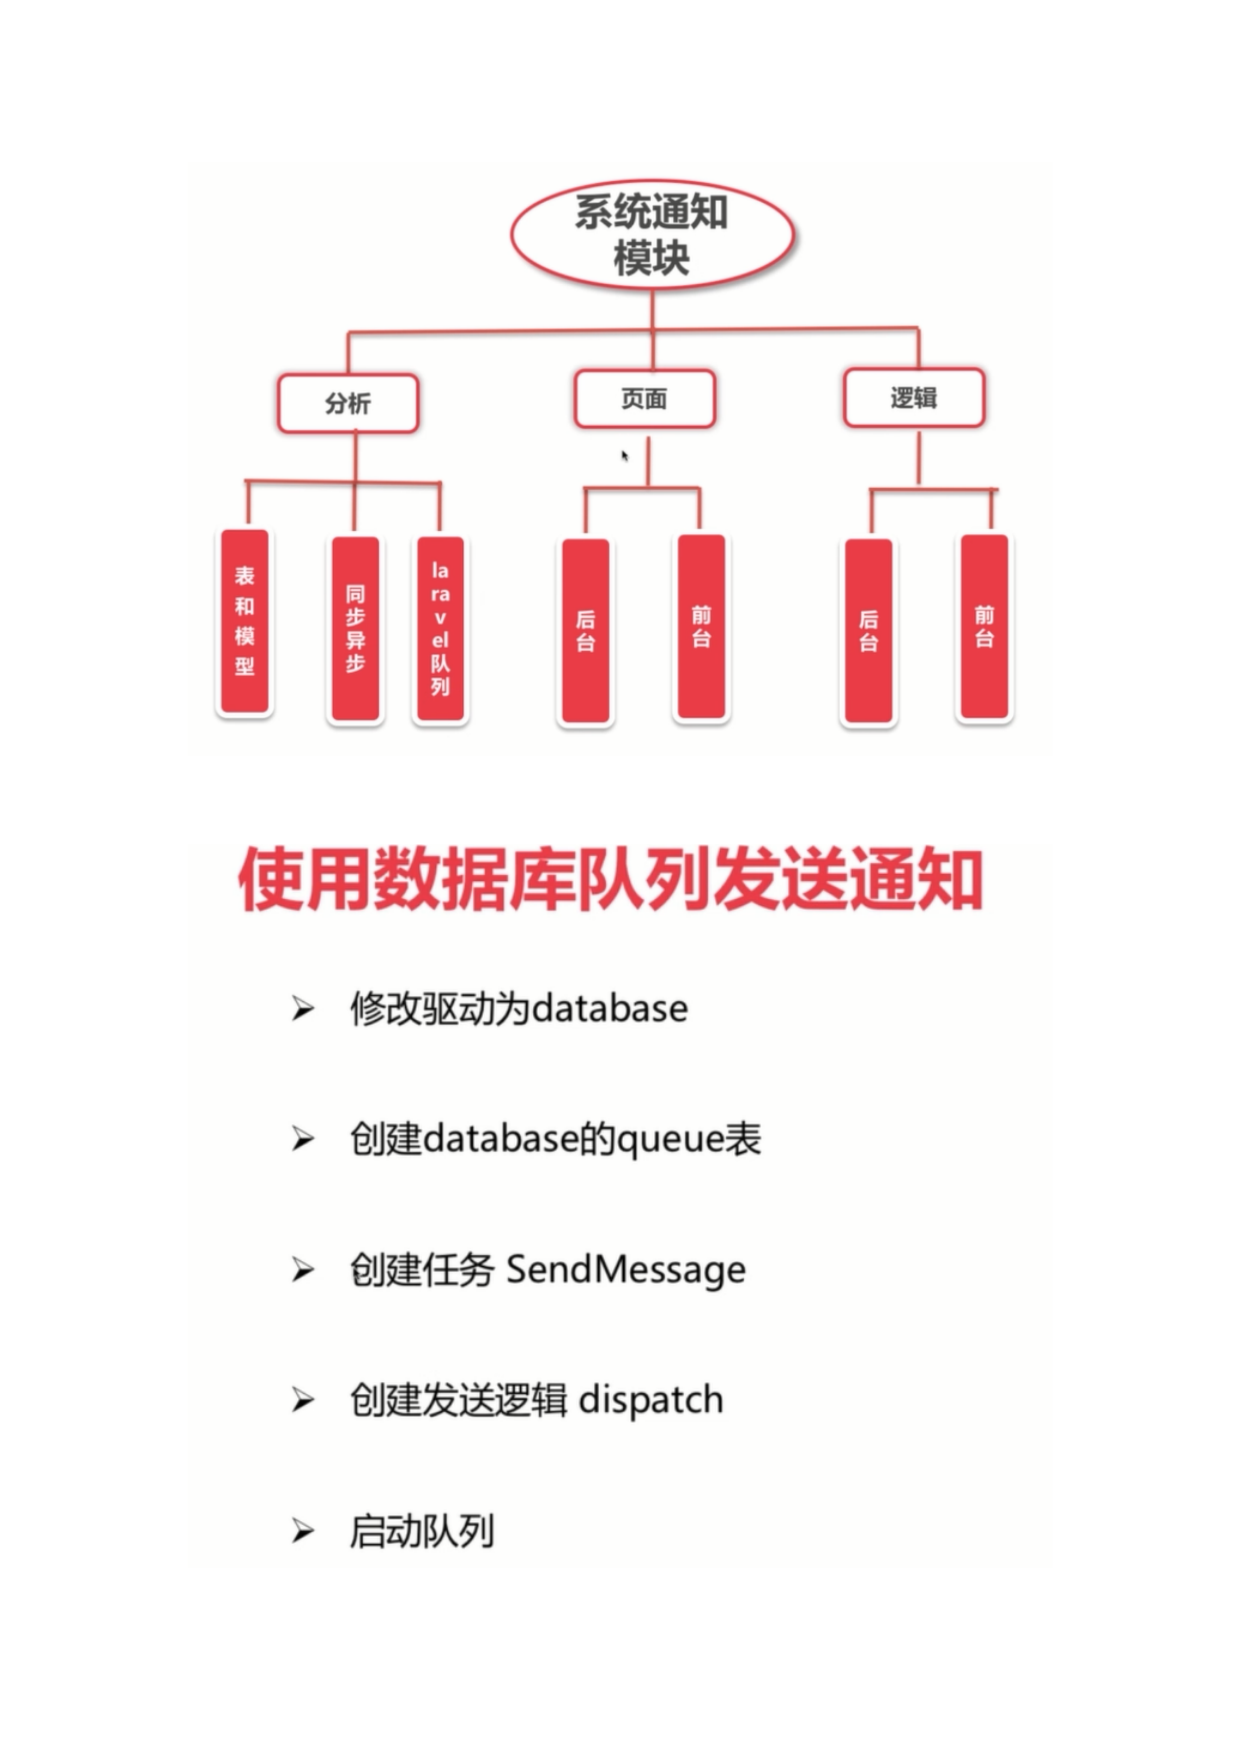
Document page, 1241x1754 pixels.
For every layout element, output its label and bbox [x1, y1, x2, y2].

picture [187, 162, 1053, 756]
picture [187, 844, 1053, 1568]
